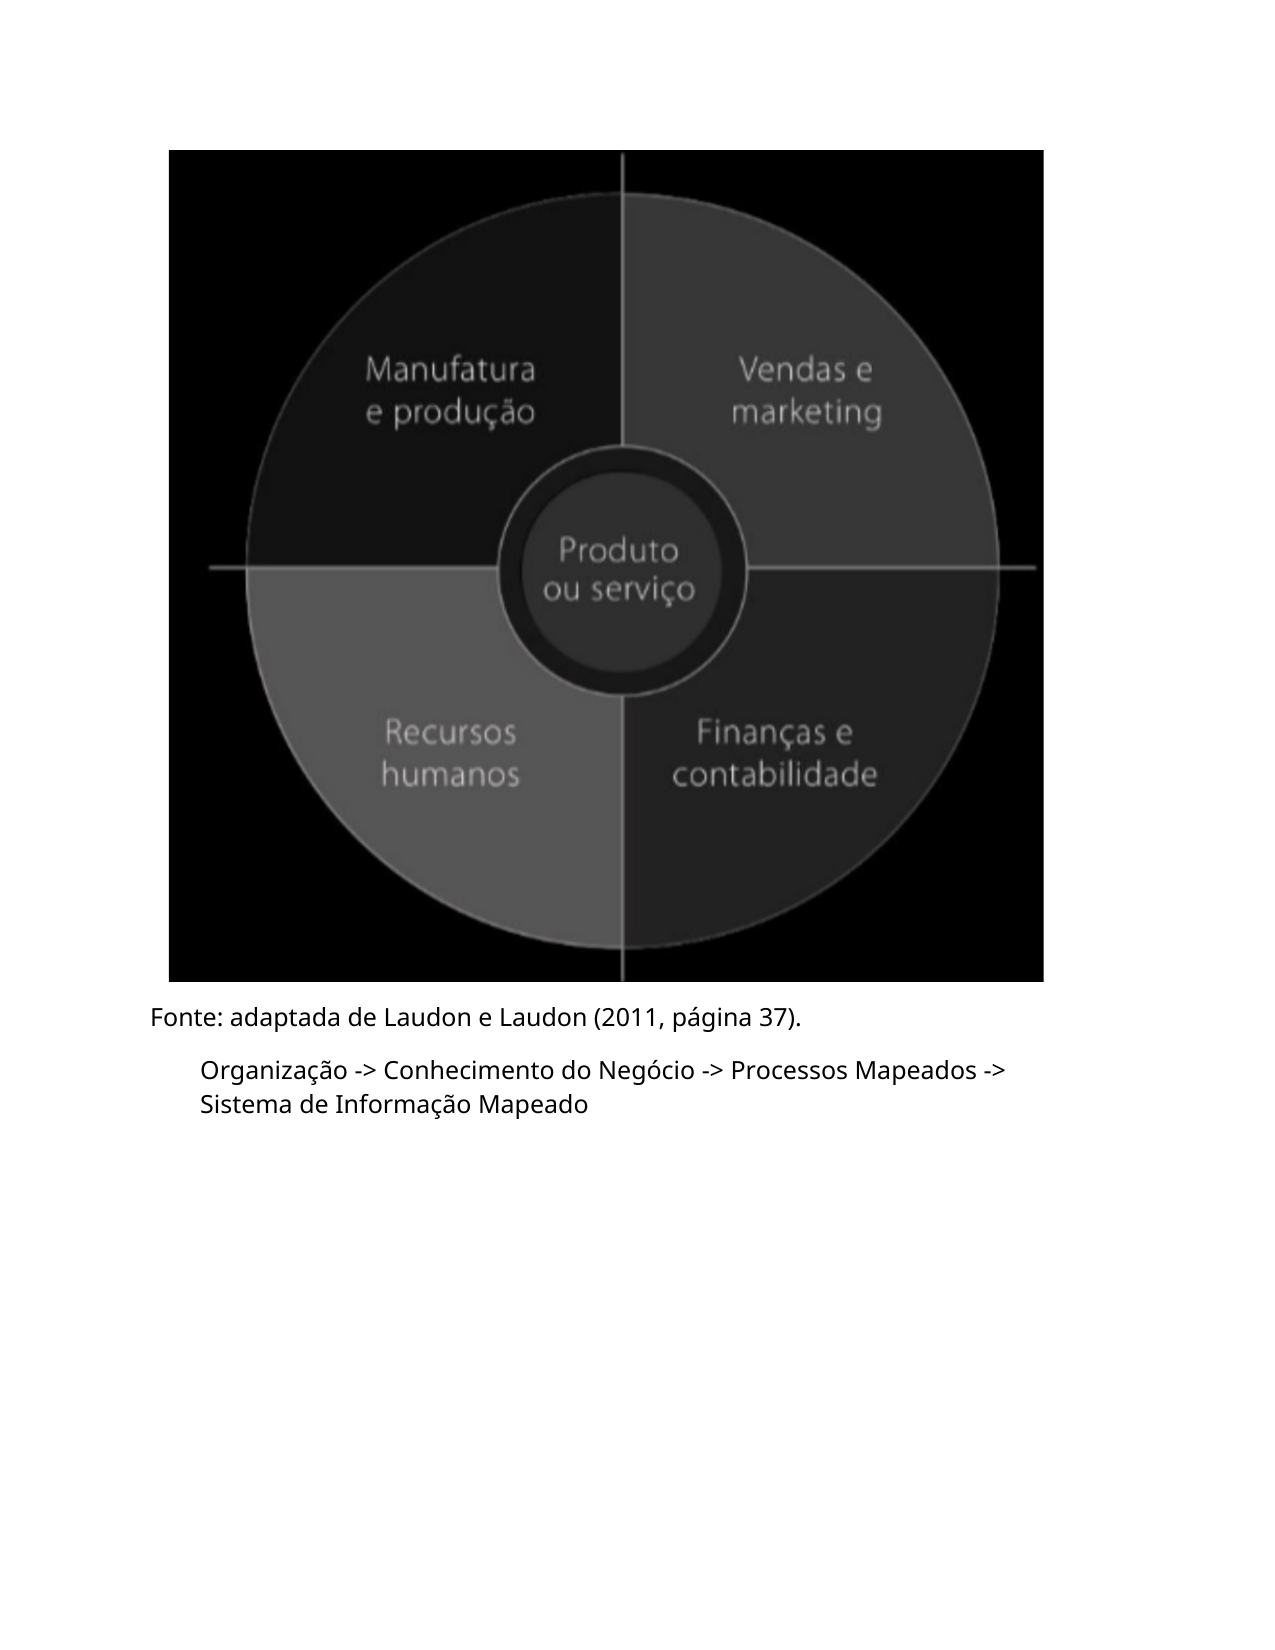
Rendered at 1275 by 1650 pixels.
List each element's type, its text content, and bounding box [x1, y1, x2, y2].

text Fonte: adaptada de Laudon e Laudon (2011, página 37). [150, 1000, 1125, 1034]
text Organização -> Conhecimento do Negócio -> Processos Mapeados -> Sistema de Informação Mapeado [200, 1053, 1075, 1121]
picture [168, 150, 1044, 982]
